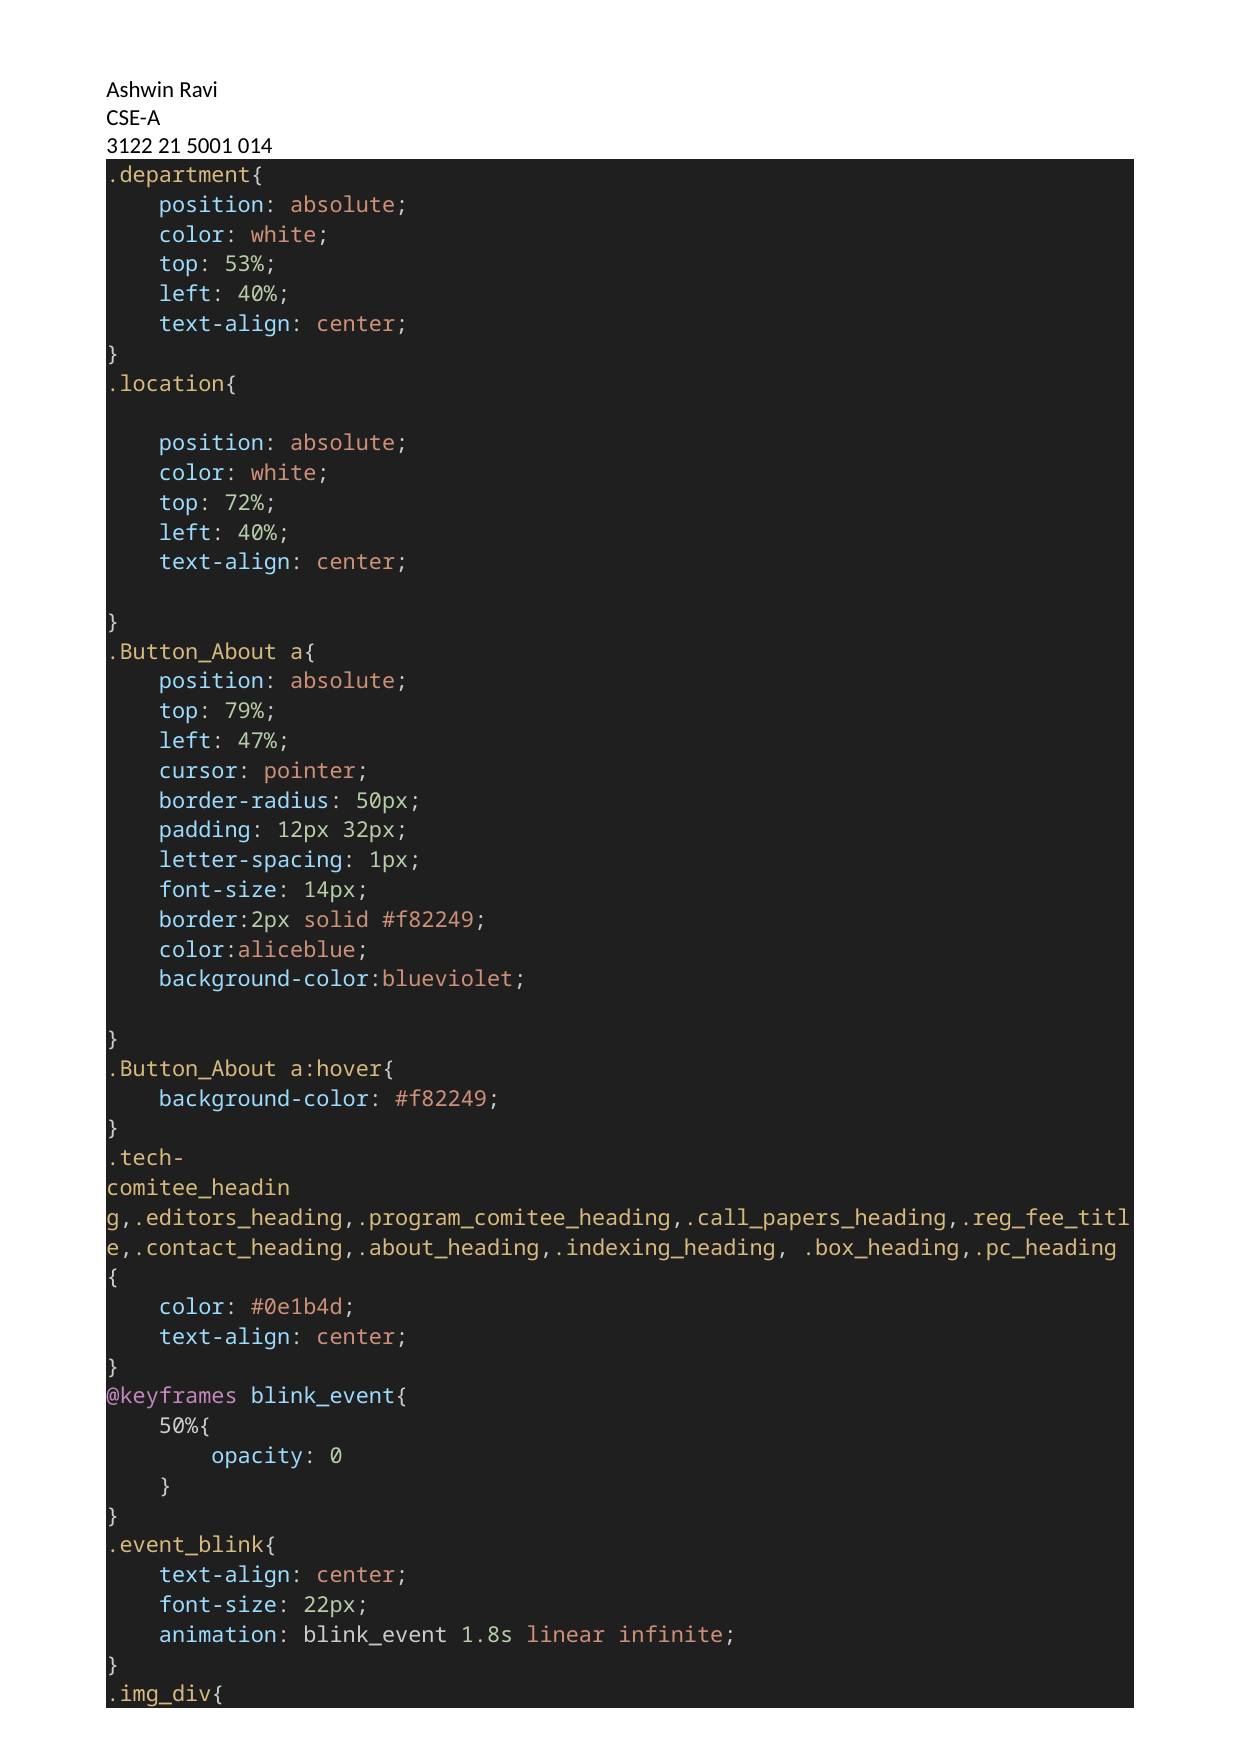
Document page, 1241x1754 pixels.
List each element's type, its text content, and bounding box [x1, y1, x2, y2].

text position: absolute; [106, 666, 1134, 695]
text top: 72%; [106, 487, 1134, 517]
text background-color: #f82249; [106, 1083, 1134, 1112]
text text-align: center; [106, 546, 1134, 576]
text .event_blink{ [106, 1529, 1134, 1559]
text left: 40%; [106, 517, 1134, 546]
text background-color:blueviolet; [106, 963, 1134, 993]
text @keyframes blink_event{ [106, 1381, 1134, 1410]
text color: white; [106, 457, 1134, 487]
text .department{ [106, 159, 1134, 189]
text left: 47%; [106, 725, 1134, 755]
text color: #0e1b4d; [106, 1291, 1134, 1321]
text opacity: 0 [106, 1440, 1134, 1470]
text } [106, 1351, 1134, 1381]
text text-align: center; [106, 1321, 1134, 1351]
text .tech-comitee_heading,.editors_heading,.program_comitee_heading,.call_papers_heading,.reg_fee_title,.contact_heading,.about_heading,.indexing_heading, .box_heading,.pc_heading { [106, 1142, 1134, 1291]
text .Button_About a{ [106, 636, 1134, 666]
text position: absolute; [106, 189, 1134, 219]
text .img_div{ [106, 1678, 1134, 1708]
text text-align: center; [106, 1559, 1134, 1589]
text .location{ [106, 368, 1134, 397]
text font-size: 22px; [106, 1589, 1134, 1619]
text 50%{ [106, 1410, 1134, 1440]
text } [106, 338, 1134, 368]
text position: absolute; [106, 427, 1134, 457]
text letter-spacing: 1px; [106, 844, 1134, 874]
text animation: blink_event 1.8s linear infinite; [106, 1619, 1134, 1649]
text border-radius: 50px; [106, 785, 1134, 814]
text left: 40%; [106, 278, 1134, 308]
text font-size: 14px; [106, 874, 1134, 904]
text } [106, 1112, 1134, 1142]
text .Button_About a:hover{ [106, 1053, 1134, 1083]
text } [106, 1649, 1134, 1678]
text color: white; [106, 219, 1134, 248]
text top: 79%; [106, 695, 1134, 725]
text } [106, 1500, 1134, 1529]
text text-align: center; [106, 308, 1134, 338]
text } [106, 1470, 1134, 1500]
text padding: 12px 32px; [106, 814, 1134, 844]
text top: 53%; [106, 248, 1134, 278]
text } [106, 606, 1134, 636]
text border:2px solid #f82249; [106, 904, 1134, 934]
text color:aliceblue; [106, 934, 1134, 963]
text cursor: pointer; [106, 755, 1134, 785]
text } [106, 1023, 1134, 1053]
